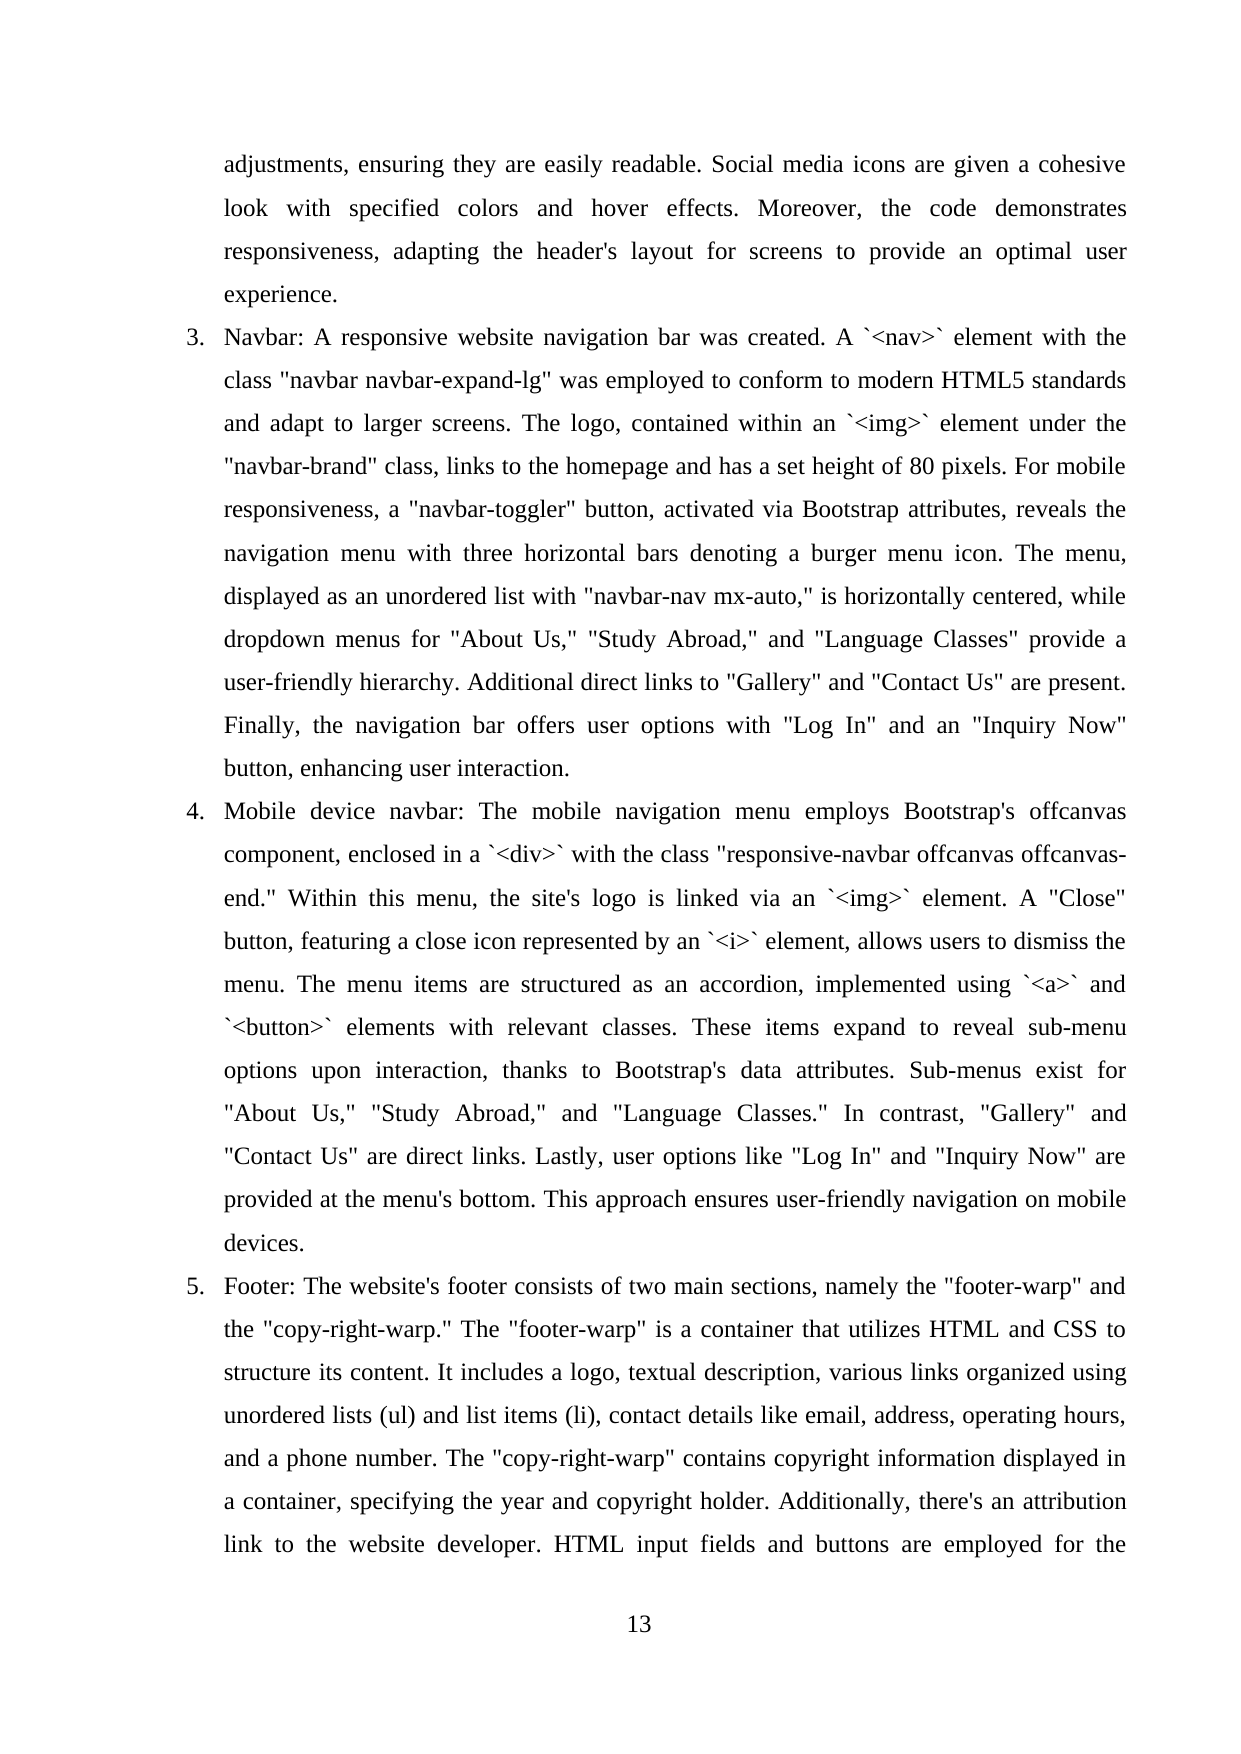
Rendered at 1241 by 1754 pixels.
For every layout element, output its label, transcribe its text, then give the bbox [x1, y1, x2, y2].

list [186, 1271, 1127, 1558]
list Mobile device navbar: The mobile navigation menu employs Bootstrap's offcanvas component, enclosed in a `<div>` with the class "responsive-navbar offcanvas offcanvas-end." Within this menu, the site's logo is linked via an `<img>` element. A "Close" button, featuring a close icon represented by an `<i>` element, allows users to dismiss the menu. The menu items are structured as an accordion, implemented using `<a>` and `<button>` elements with relevant classes. These items expand to reveal sub-menu options upon interaction, thanks to Bootstrap's data attributes. Sub-menus exist for "About Us," "Study Abroad," and "Language Classes." In contrast, "Gallery" and "Contact Us" are direct links. Lastly, user options like "Log In" and "Inquiry Now" are provided at the menu's bottom. This approach ensures user-friendly navigation on mobile devices. [186, 796, 1127, 1256]
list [186, 149, 1127, 308]
list Navbar: A responsive website navigation bar was created. A `<nav>` element with the class "navbar navbar-expand-lg" was employed to conform to modern HTML5 standards and adapt to larger screens. The logo, contained within an `<img>` element under the "navbar-brand" class, links to the homepage and has a set height of 80 pixels. For mobile responsiveness, a "navbar-toggler" button, activated via Bootstrap attributes, reveals the navigation menu with three horizontal bars denoting a burger menu icon. The menu, displayed as an unordered list with "navbar-nav mx-auto," is horizontally centered, while dropdown menus for "About Us," "Study Abroad," and "Language Classes" provide a user-friendly hierarchy. Additional direct links to "Gallery" and "Contact Us" are present. Finally, the navigation bar offers user options with "Log In" and an "Inquiry Now" button, enhancing user interaction. [186, 322, 1127, 782]
